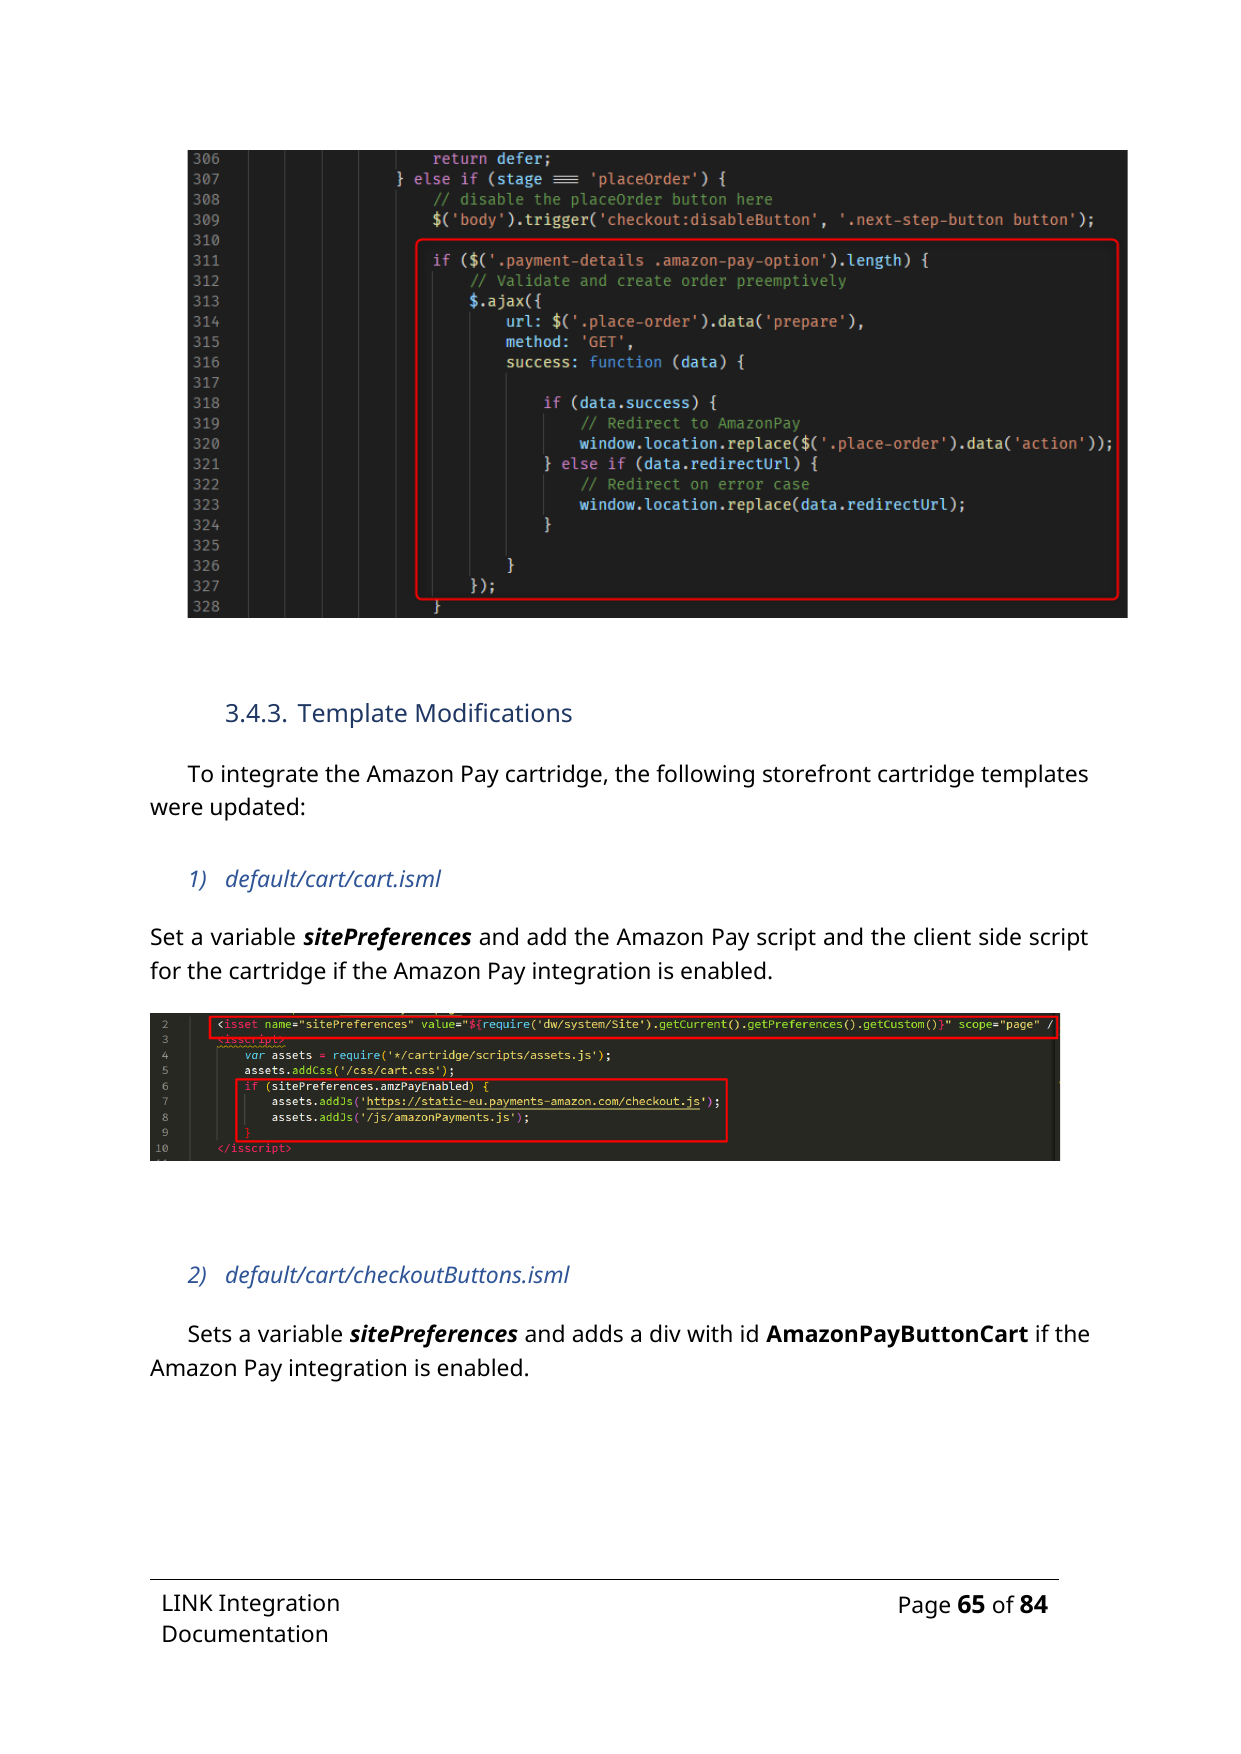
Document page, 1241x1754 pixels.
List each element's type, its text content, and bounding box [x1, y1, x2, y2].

subtitle default/cart/checkoutButtons.isml [187, 1259, 1090, 1291]
subtitle default/cart/cart.isml [187, 863, 1090, 894]
text Set a variable sitePreferences and add the Amazon Pay script and the client side script for the cartridge if the Amazon Pay integration is enabled. [150, 921, 1090, 986]
picture [187, 150, 1128, 618]
text Sets a variable sitePreferences and adds a div with id AmazonPayButtonCart if the Amazon Pay integration is enabled. [150, 1318, 1090, 1383]
text To integrate the Amazon Pay cartridge, the following storefront cartridge templates were updated: [150, 758, 1090, 823]
subtitle Template Modifications [225, 696, 1090, 730]
picture [150, 1013, 1061, 1161]
